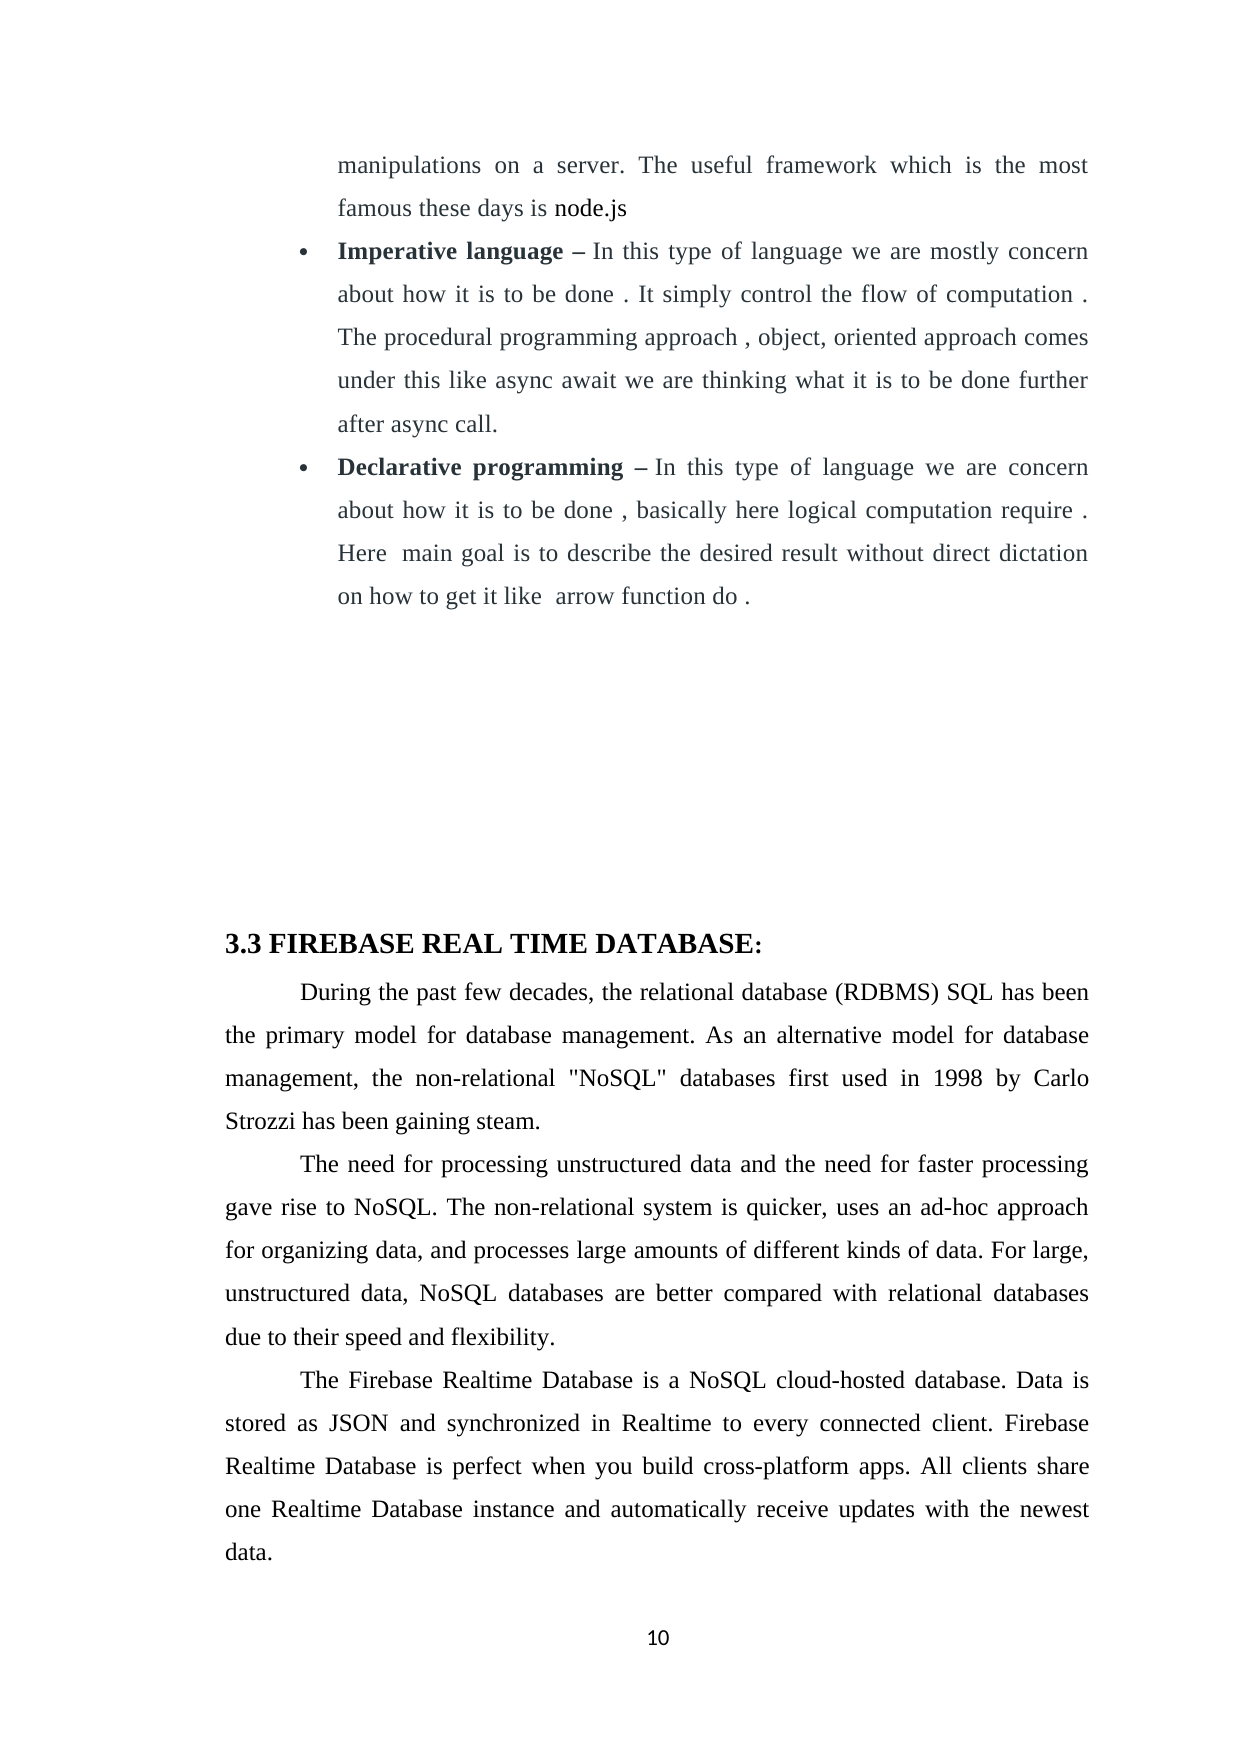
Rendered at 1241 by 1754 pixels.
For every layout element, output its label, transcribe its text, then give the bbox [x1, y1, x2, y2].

text 3.3 FIREBASE REAL TIME DATABASE: [225, 926, 1090, 960]
text The Firebase Realtime Database is a NoSQL cloud-hosted database. Data is stored as JSON and synchronized in Realtime to every connected client. Firebase Realtime Database is perfect when you build cross-platform apps. All clients share one Realtime Database instance and automatically receive updates with the newest data. [225, 1365, 1090, 1566]
list Imperative language – In this type of language we are mostly concern about how it is to be done . It simply control the flow of computation . The procedural programming approach , object, oriented approach comes under this like async await we are thinking what it is to be done further after async call. [300, 236, 1090, 437]
list Declarative programming – In this type of language we are concern about how it is to be done , basically here logical computation require . Here main goal is to describe the desired result without direct dictation on how to get it like arrow function do . [300, 452, 1090, 610]
text The need for processing unstructured data and the need for faster processing gave rise to NoSQL. The non-relational system is quicker, uses an ad-hoc approach for organizing data, and processes large amounts of different kinds of data. For large, unstructured data, NoSQL databases are better compared with relational databases due to their speed and flexibility. [225, 1149, 1090, 1350]
text During the past few decades, the relational database (RDBMS) SQL has been the primary model for database management. As an alternative model for database management, the non-relational "NoSQL" databases first used in 1998 by Carlo Strozzi has been gaining steam. [225, 977, 1090, 1135]
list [300, 150, 1090, 222]
